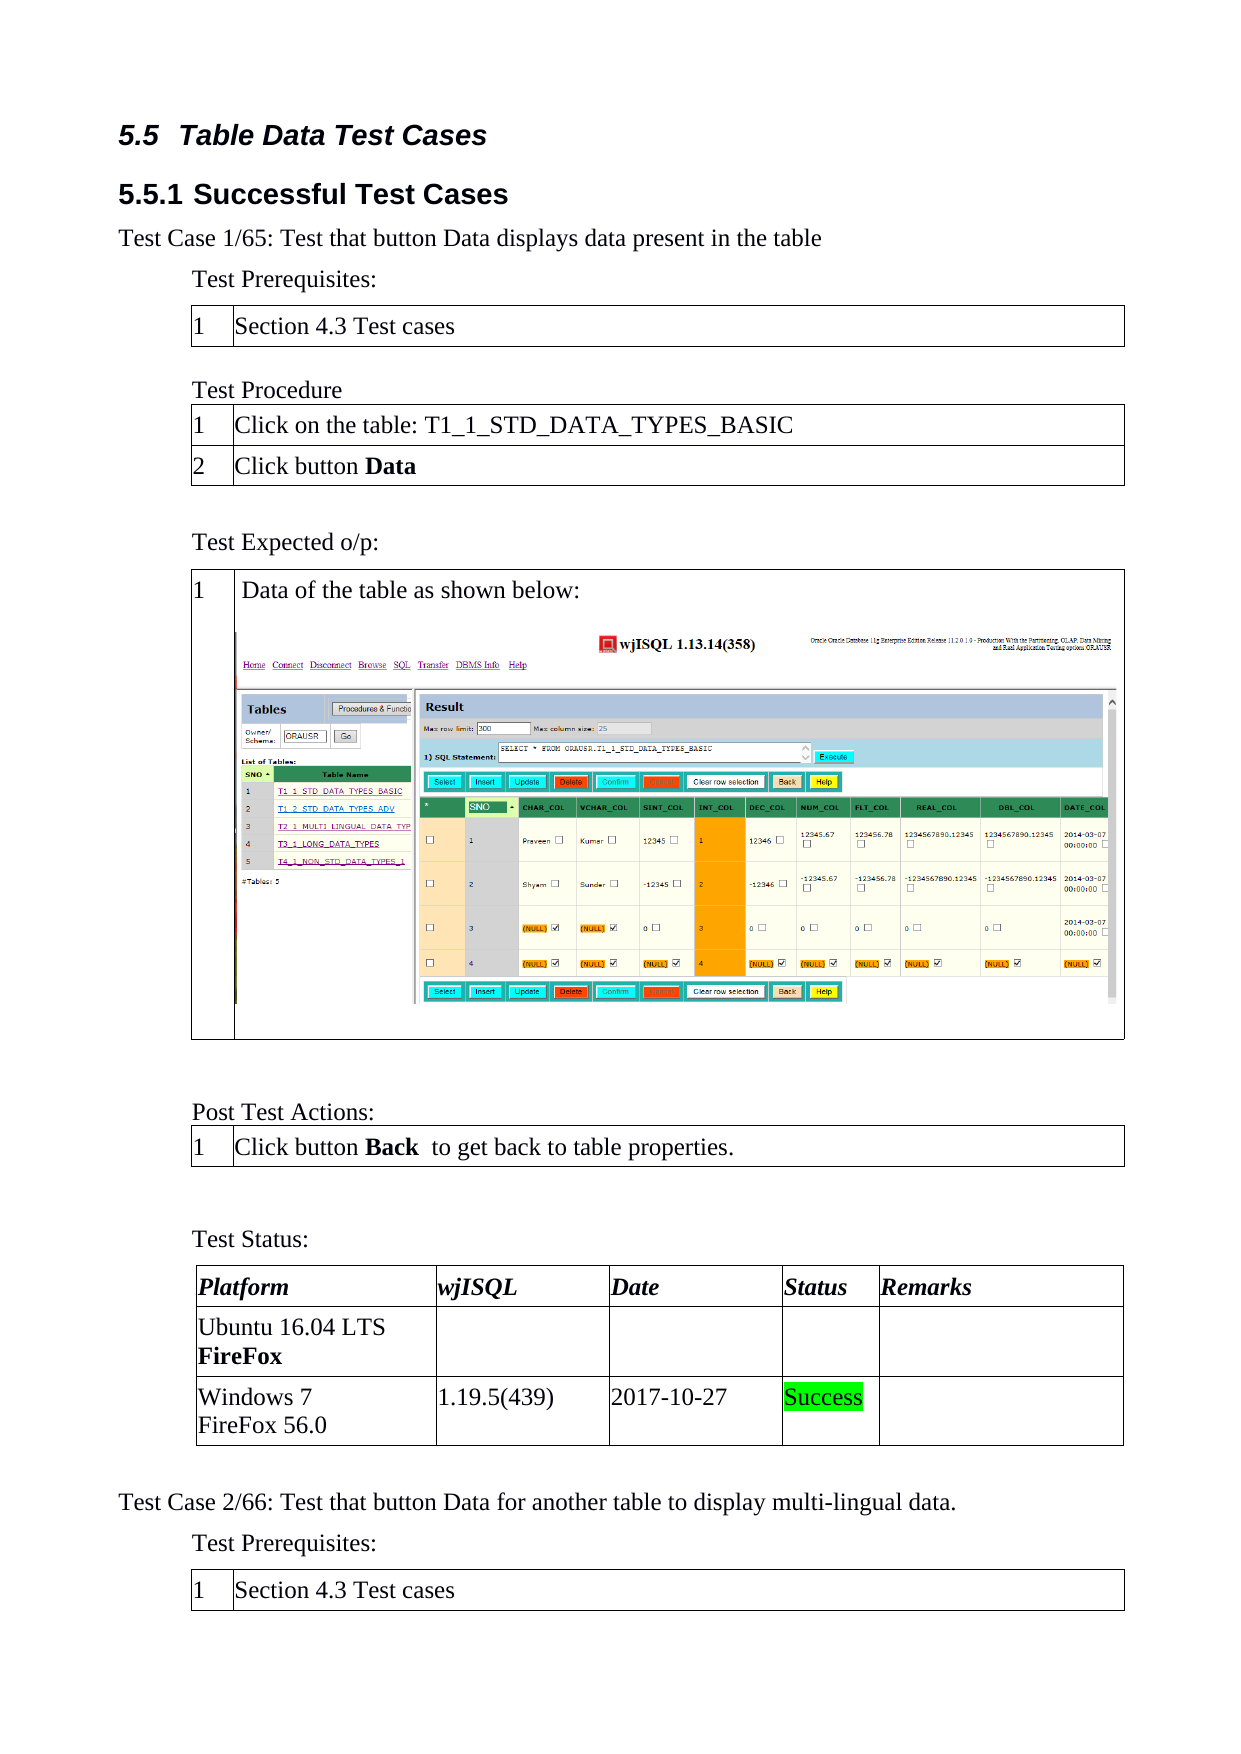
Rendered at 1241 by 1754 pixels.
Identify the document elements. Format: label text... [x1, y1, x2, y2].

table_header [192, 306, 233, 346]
picture [235, 632, 1117, 1004]
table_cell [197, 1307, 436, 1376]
text Post Test Actions: [118, 1097, 1122, 1125]
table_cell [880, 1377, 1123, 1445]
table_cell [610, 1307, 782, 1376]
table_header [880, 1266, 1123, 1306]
text Test Case 1/65: Test that button Data displays data present in the table [118, 223, 1122, 251]
subtitle Successful Test Cases [118, 177, 1122, 210]
subtitle Table Data Test Cases [118, 118, 1122, 152]
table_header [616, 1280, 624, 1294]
text Test Prerequisites: [118, 1528, 1122, 1557]
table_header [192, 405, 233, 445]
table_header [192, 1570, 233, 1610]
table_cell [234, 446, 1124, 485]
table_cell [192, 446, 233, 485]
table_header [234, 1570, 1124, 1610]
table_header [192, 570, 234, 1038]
text Test Expected o/p: [118, 527, 1122, 556]
text Test Status: [118, 1224, 1122, 1253]
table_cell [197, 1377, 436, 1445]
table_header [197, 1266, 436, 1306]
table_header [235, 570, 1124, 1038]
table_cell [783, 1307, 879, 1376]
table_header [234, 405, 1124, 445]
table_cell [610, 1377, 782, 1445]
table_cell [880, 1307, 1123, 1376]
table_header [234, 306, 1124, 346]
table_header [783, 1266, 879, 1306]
text Test Prerequisites: [118, 264, 1122, 293]
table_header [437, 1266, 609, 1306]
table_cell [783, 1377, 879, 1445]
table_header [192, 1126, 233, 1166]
text Test Procedure [118, 375, 1122, 404]
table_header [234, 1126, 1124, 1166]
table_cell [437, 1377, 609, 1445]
text Test Case 2/66: Test that button Data for another table to display multi-lingual data. [118, 1487, 1122, 1516]
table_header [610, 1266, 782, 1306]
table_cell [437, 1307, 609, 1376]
